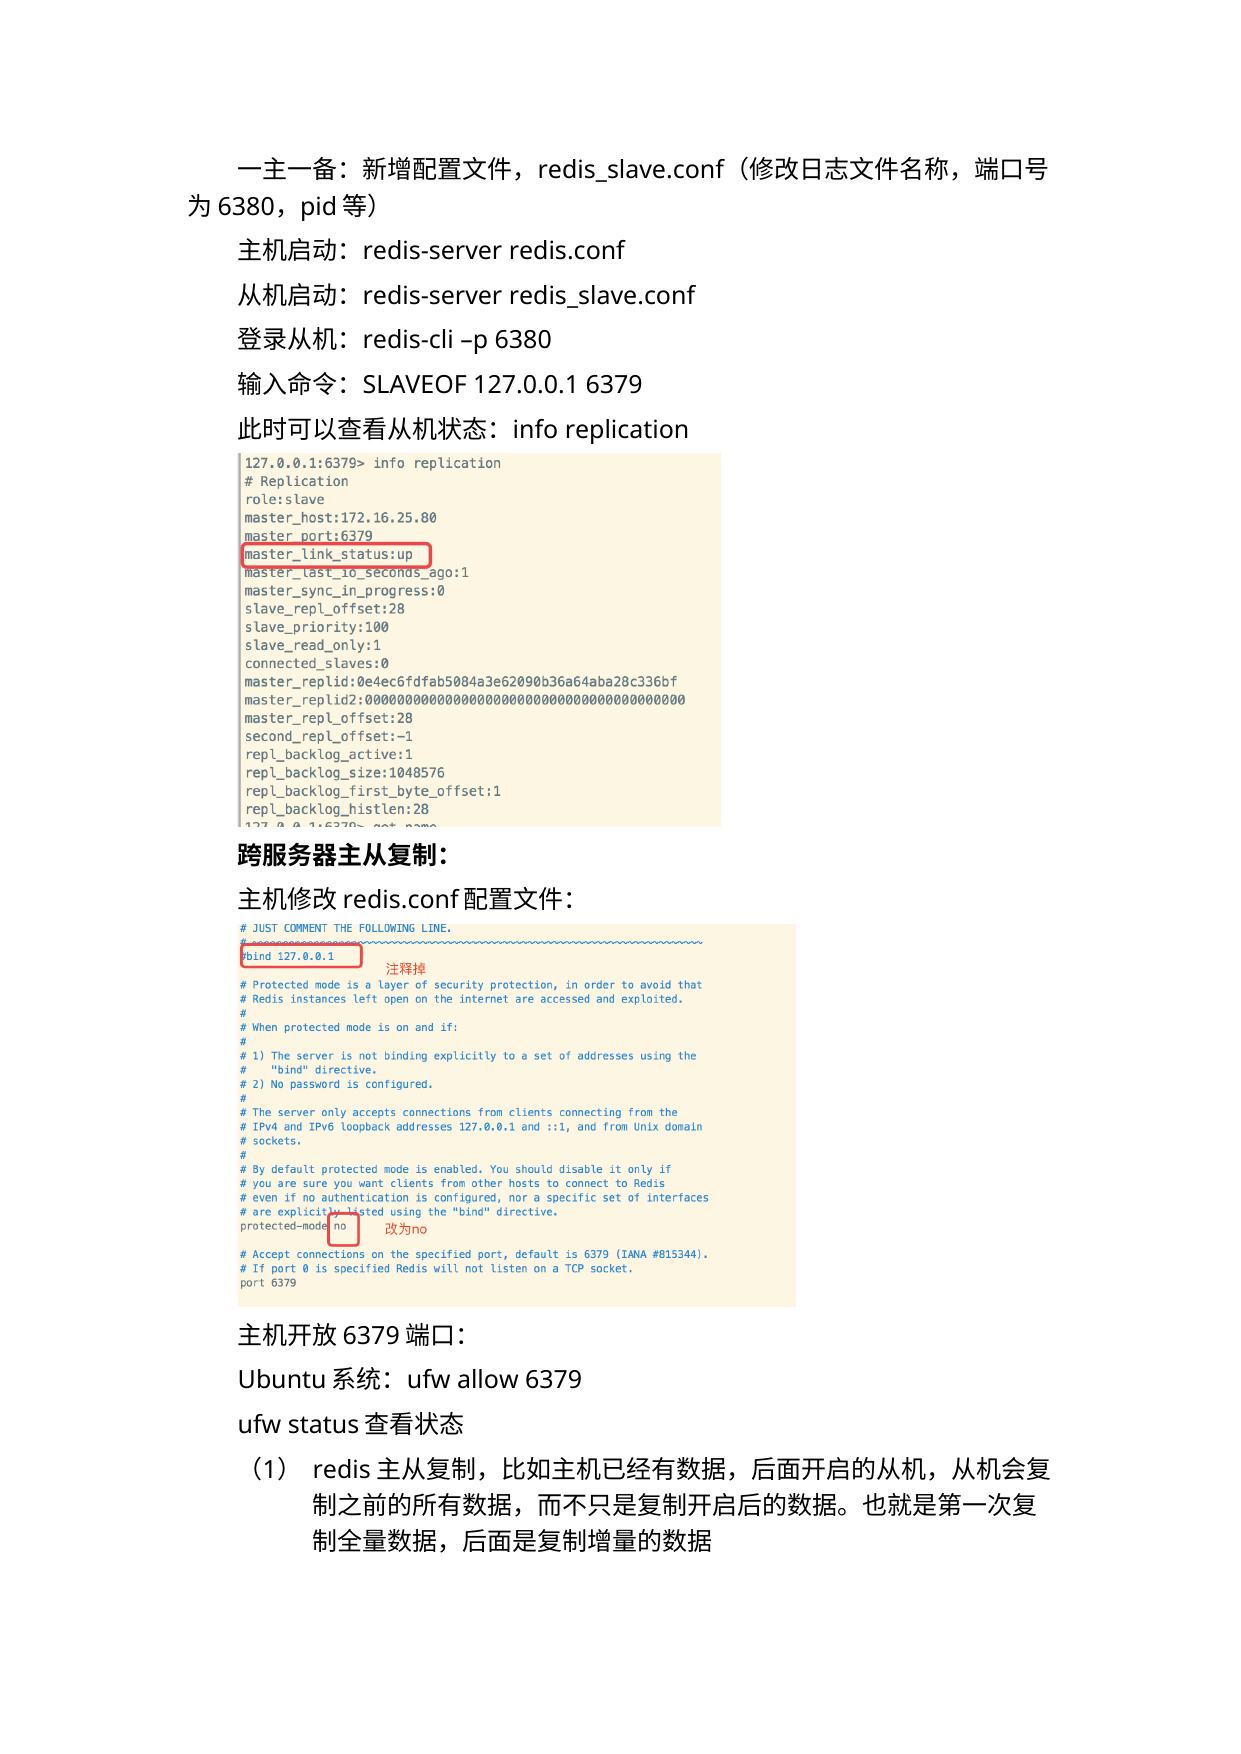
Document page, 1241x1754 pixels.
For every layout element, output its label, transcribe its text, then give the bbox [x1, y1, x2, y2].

text Ubuntu系统：ufw allow 6379 [187, 1360, 1053, 1396]
text 登录从机：redis-cli –p 6380 [187, 320, 1053, 356]
text 主机开放6379端口： [187, 1315, 1053, 1352]
text ufw status查看状态 [187, 1404, 1053, 1441]
list redis主从复制，比如主机已经有数据，后面开启的从机，从机会复制之前的所有数据，而不只是复制开启后的数据。也就是第一次复制全量数据，后面是复制增量的数据 [237, 1449, 1053, 1558]
text 输入命令：SLAVEOF 127.0.0.1 6379 [187, 364, 1053, 401]
text 主机启动：redis-server redis.conf [187, 231, 1053, 267]
text 主机修改redis.conf配置文件： [187, 880, 1053, 916]
text 跨服务器主从复制： [187, 835, 1053, 871]
picture [237, 924, 796, 1307]
text 从机启动：redis-server redis_slave.conf [187, 275, 1053, 312]
text 此时可以查看从机状态：info replication [187, 409, 1053, 445]
picture [237, 453, 721, 827]
text 一主一备：新增配置文件，redis_slave.conf（修改日志文件名称，端口号为6380，pid等） [187, 150, 1053, 222]
